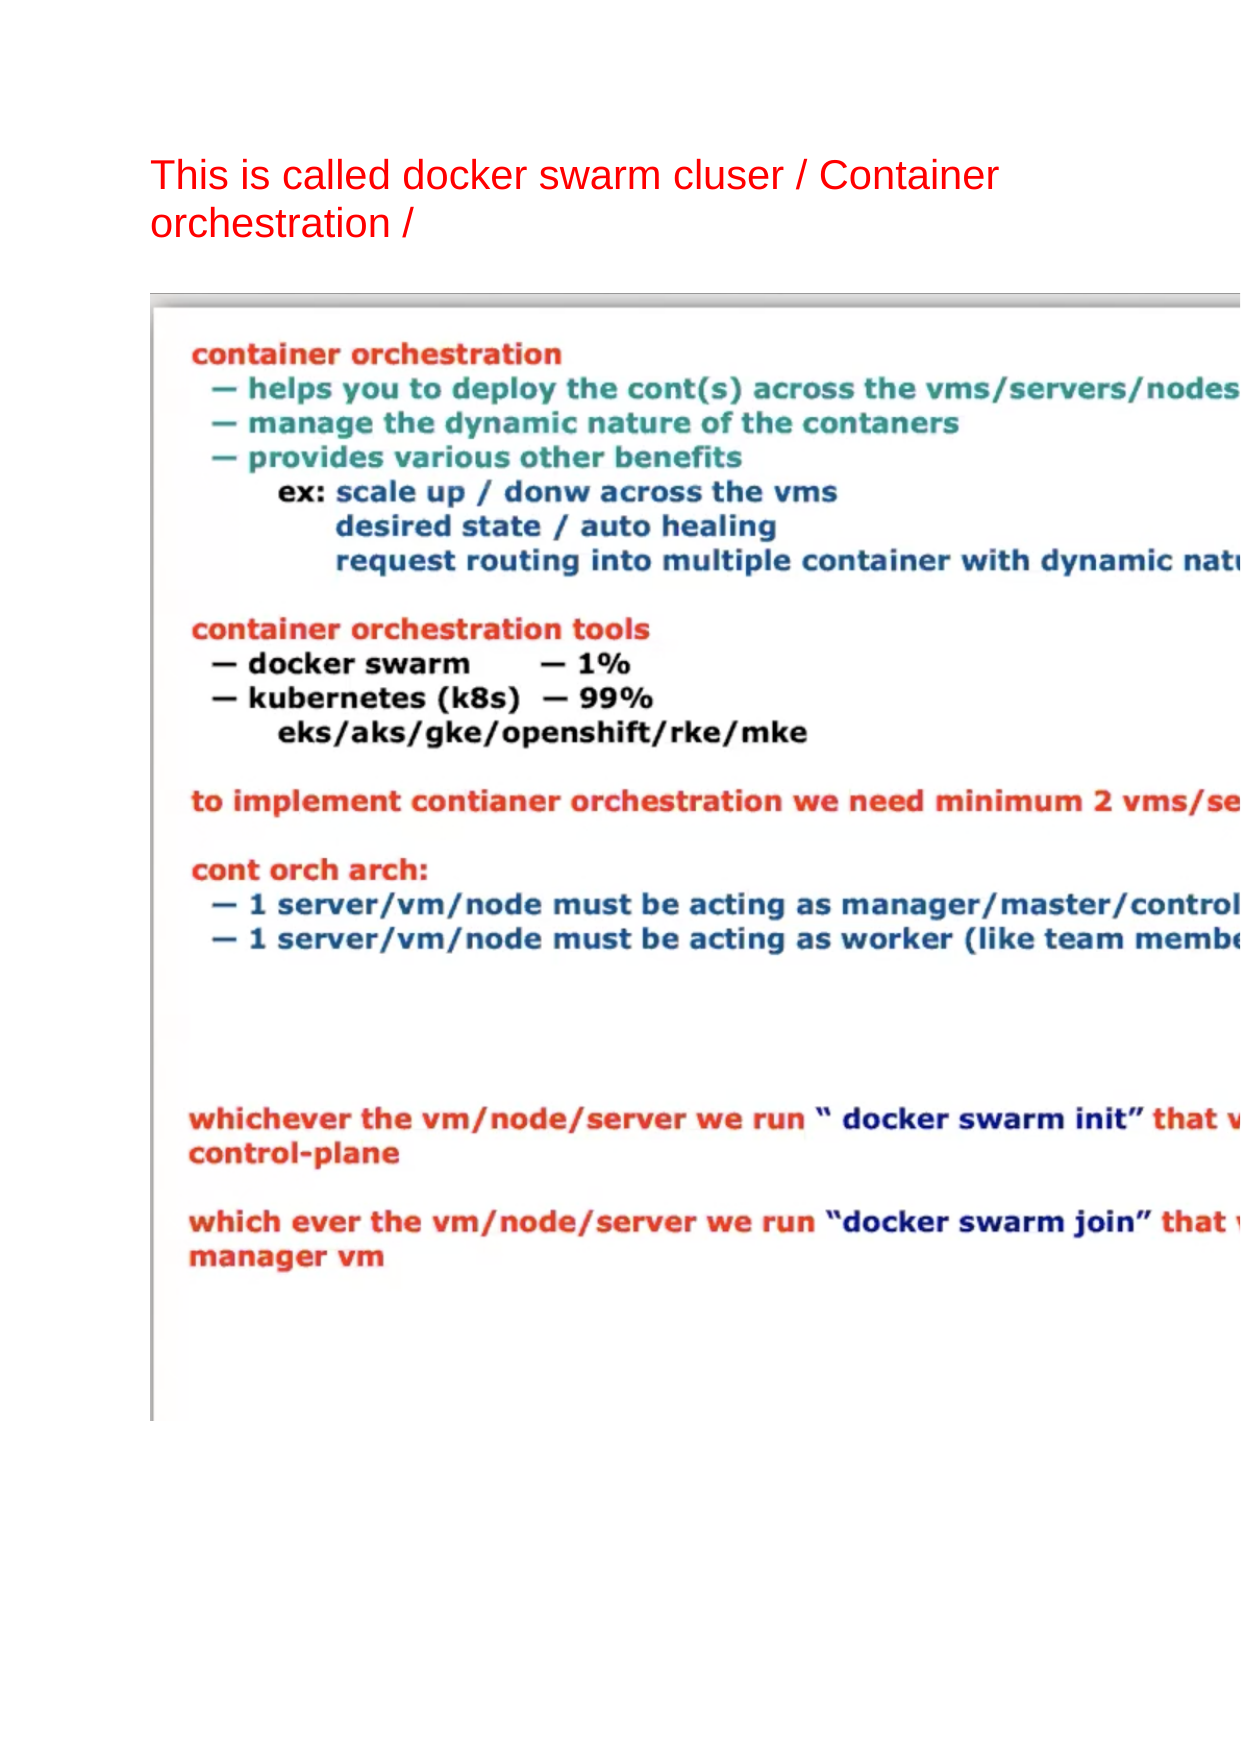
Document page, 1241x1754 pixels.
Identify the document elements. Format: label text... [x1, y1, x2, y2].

text This is called docker swarm cluser / Container orchestration / [150, 150, 1090, 246]
picture [150, 293, 1241, 1421]
